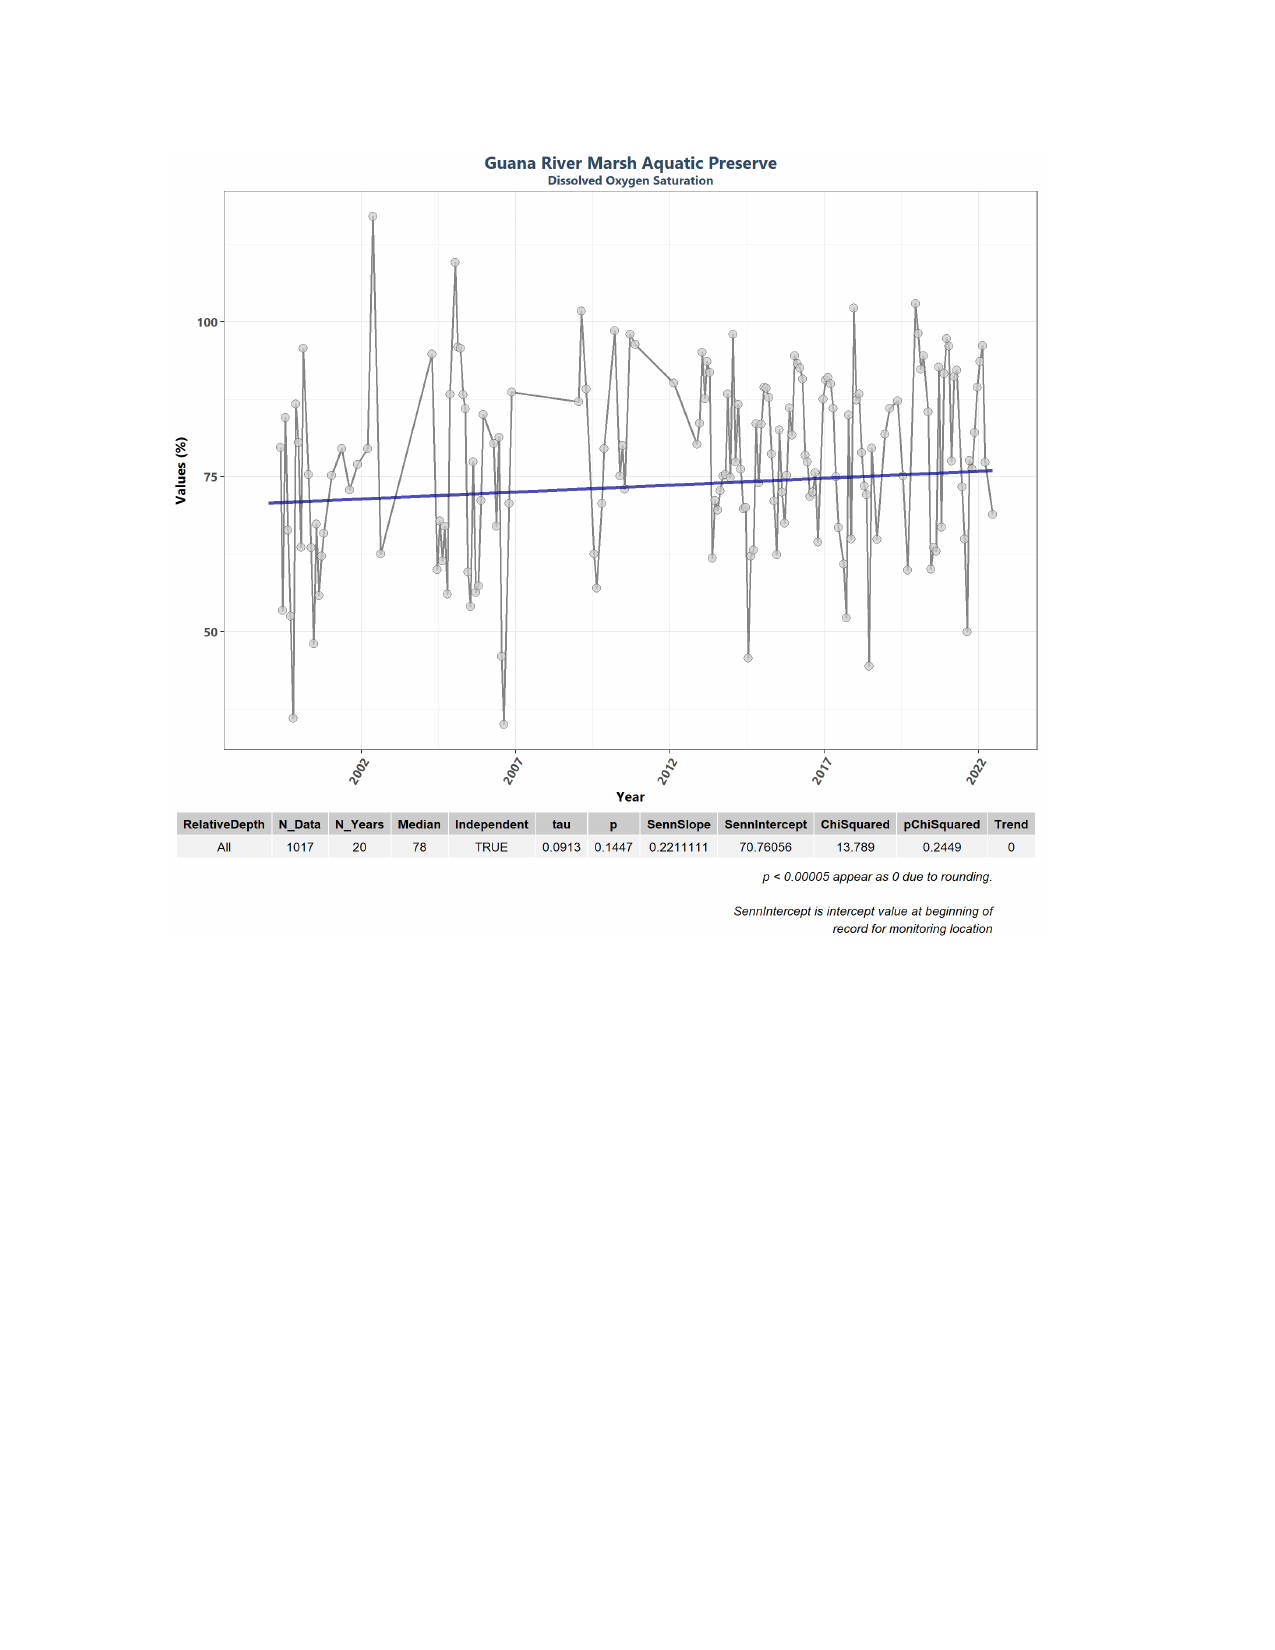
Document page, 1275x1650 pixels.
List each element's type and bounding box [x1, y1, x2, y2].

picture [168, 150, 1044, 938]
